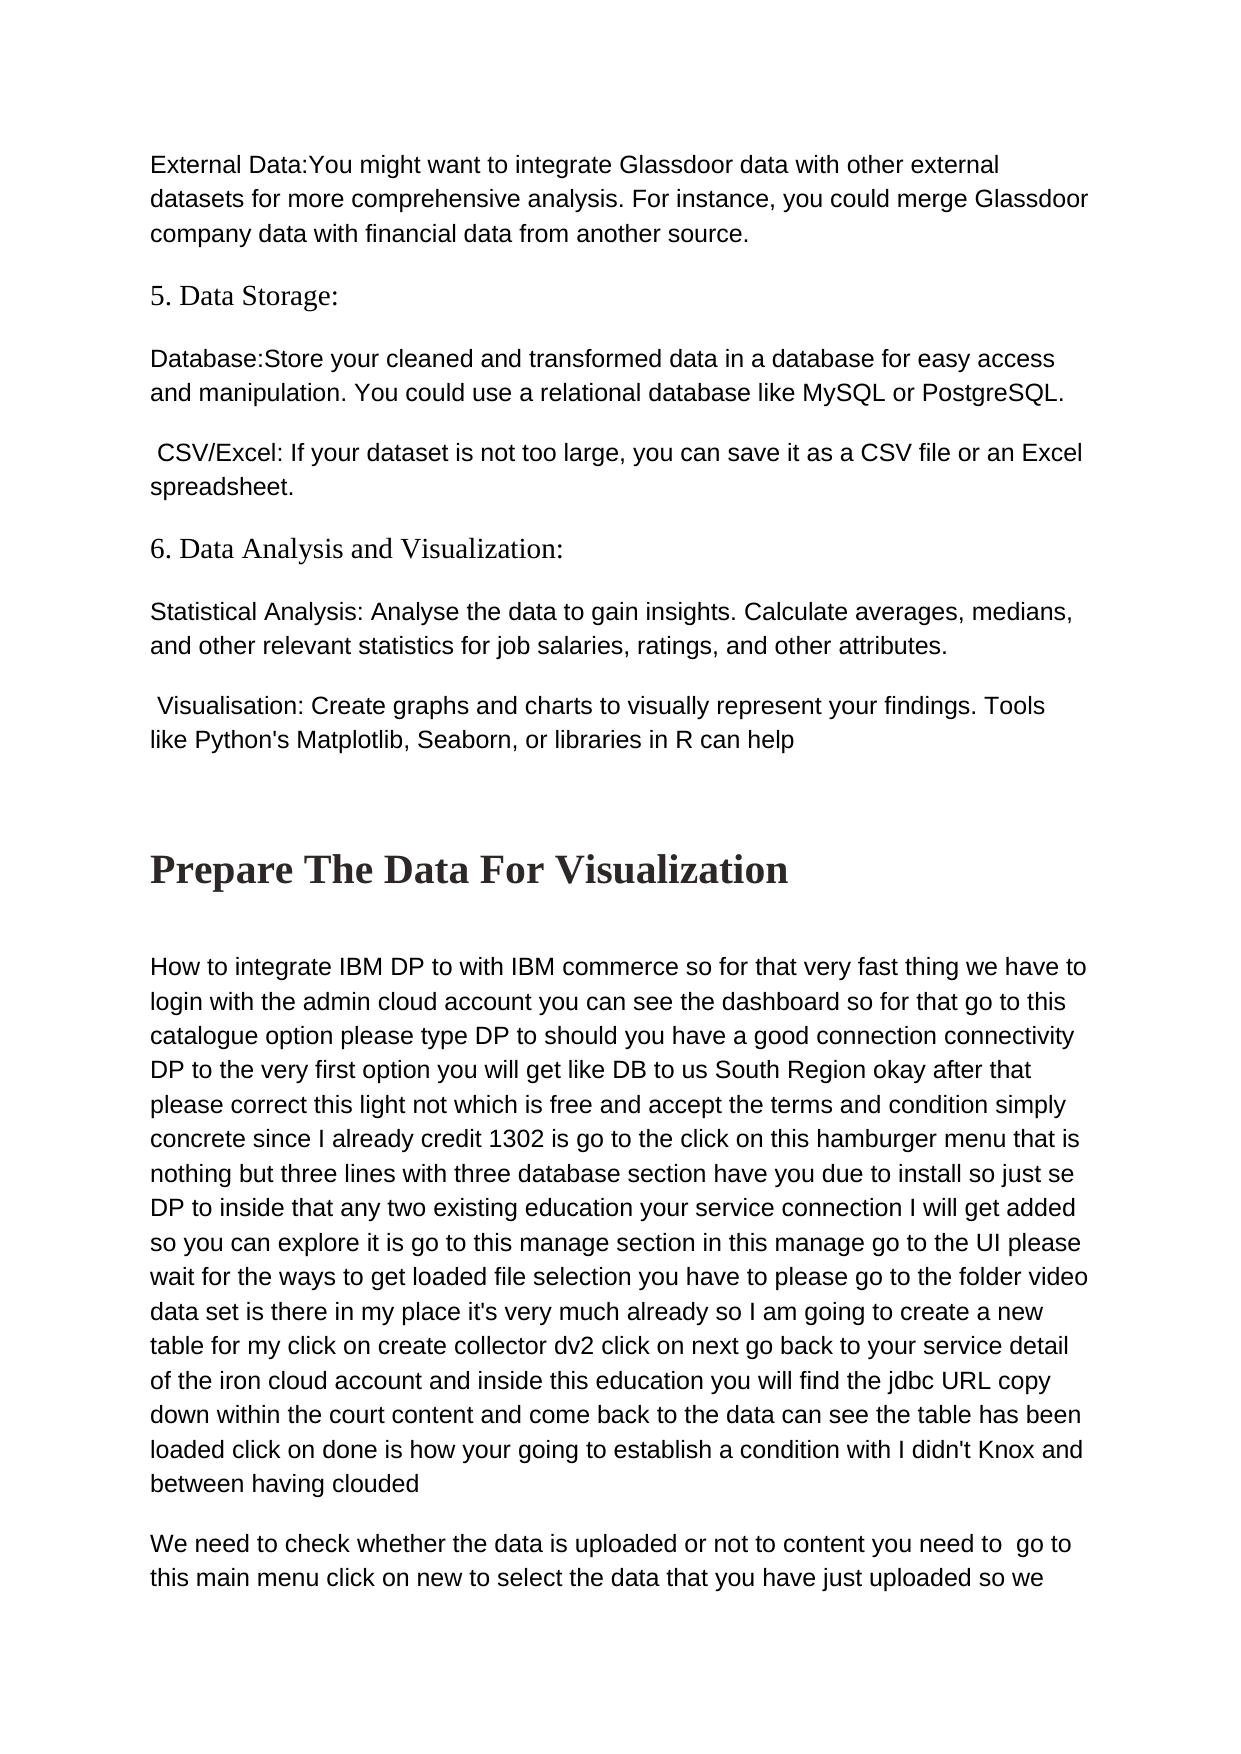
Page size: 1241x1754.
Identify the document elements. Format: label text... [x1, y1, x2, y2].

subtitle Prepare The Data For Visualization [150, 844, 1090, 892]
text External Data:You might want to integrate Glassdoor data with other external datasets for more comprehensive analysis. For instance, you could merge Glassdoor company data with financial data from another source. [150, 150, 1090, 248]
text Statistical Analysis: Analyse the data to gain insights. Calculate averages, medians, and other relevant statistics for job salaries, ratings, and other attributes. [150, 597, 1090, 660]
text Visualisation: Create graphs and charts to visually represent your findings. Tools like Python's Matplotlib, Seaborn, or libraries in R can help [150, 691, 1090, 754]
text How to integrate IBM DP to with IBM commerce so for that very fast thing we have to login with the admin cloud account you can see the dashboard so for that go to this catalogue option please type DP to should you have a good connection connectivity DP to the very first option you will get like DB to us South Region okay after that please correct this light not which is free and accept the terms and condition simply concrete since I already credit 1302 is go to the click on this hamburger menu that is nothing but three lines with three database section have you due to install so just se DP to inside that any two existing education your service connection I will get added so you can explore it is go to this manage section in this manage go to the UI please wait for the ways to get loaded file selection you have to please go to the folder video data set is there in my place it's very much already so I am going to create a new table for my click on create collector dv2 click on next go back to your service detail of the iron cloud account and inside this education you will find the jdbc URL copy down within the court content and come back to the data can see the table has been loaded click on done is how your going to establish a condition with I didn't Knox and between having clouded [150, 952, 1090, 1498]
text Database:Store your cleaned and transformed data in a database for easy access and manipulation. You could use a relational database like MySQL or PostgreSQL. [150, 344, 1090, 407]
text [150, 1529, 1090, 1592]
text 6. Data Analysis and Visualization: [150, 532, 1090, 565]
text 5. Data Storage: [150, 278, 1090, 312]
text CSV/Excel: If your dataset is not too large, you can save it as a CSV file or an Excel spreadsheet. [150, 438, 1090, 501]
